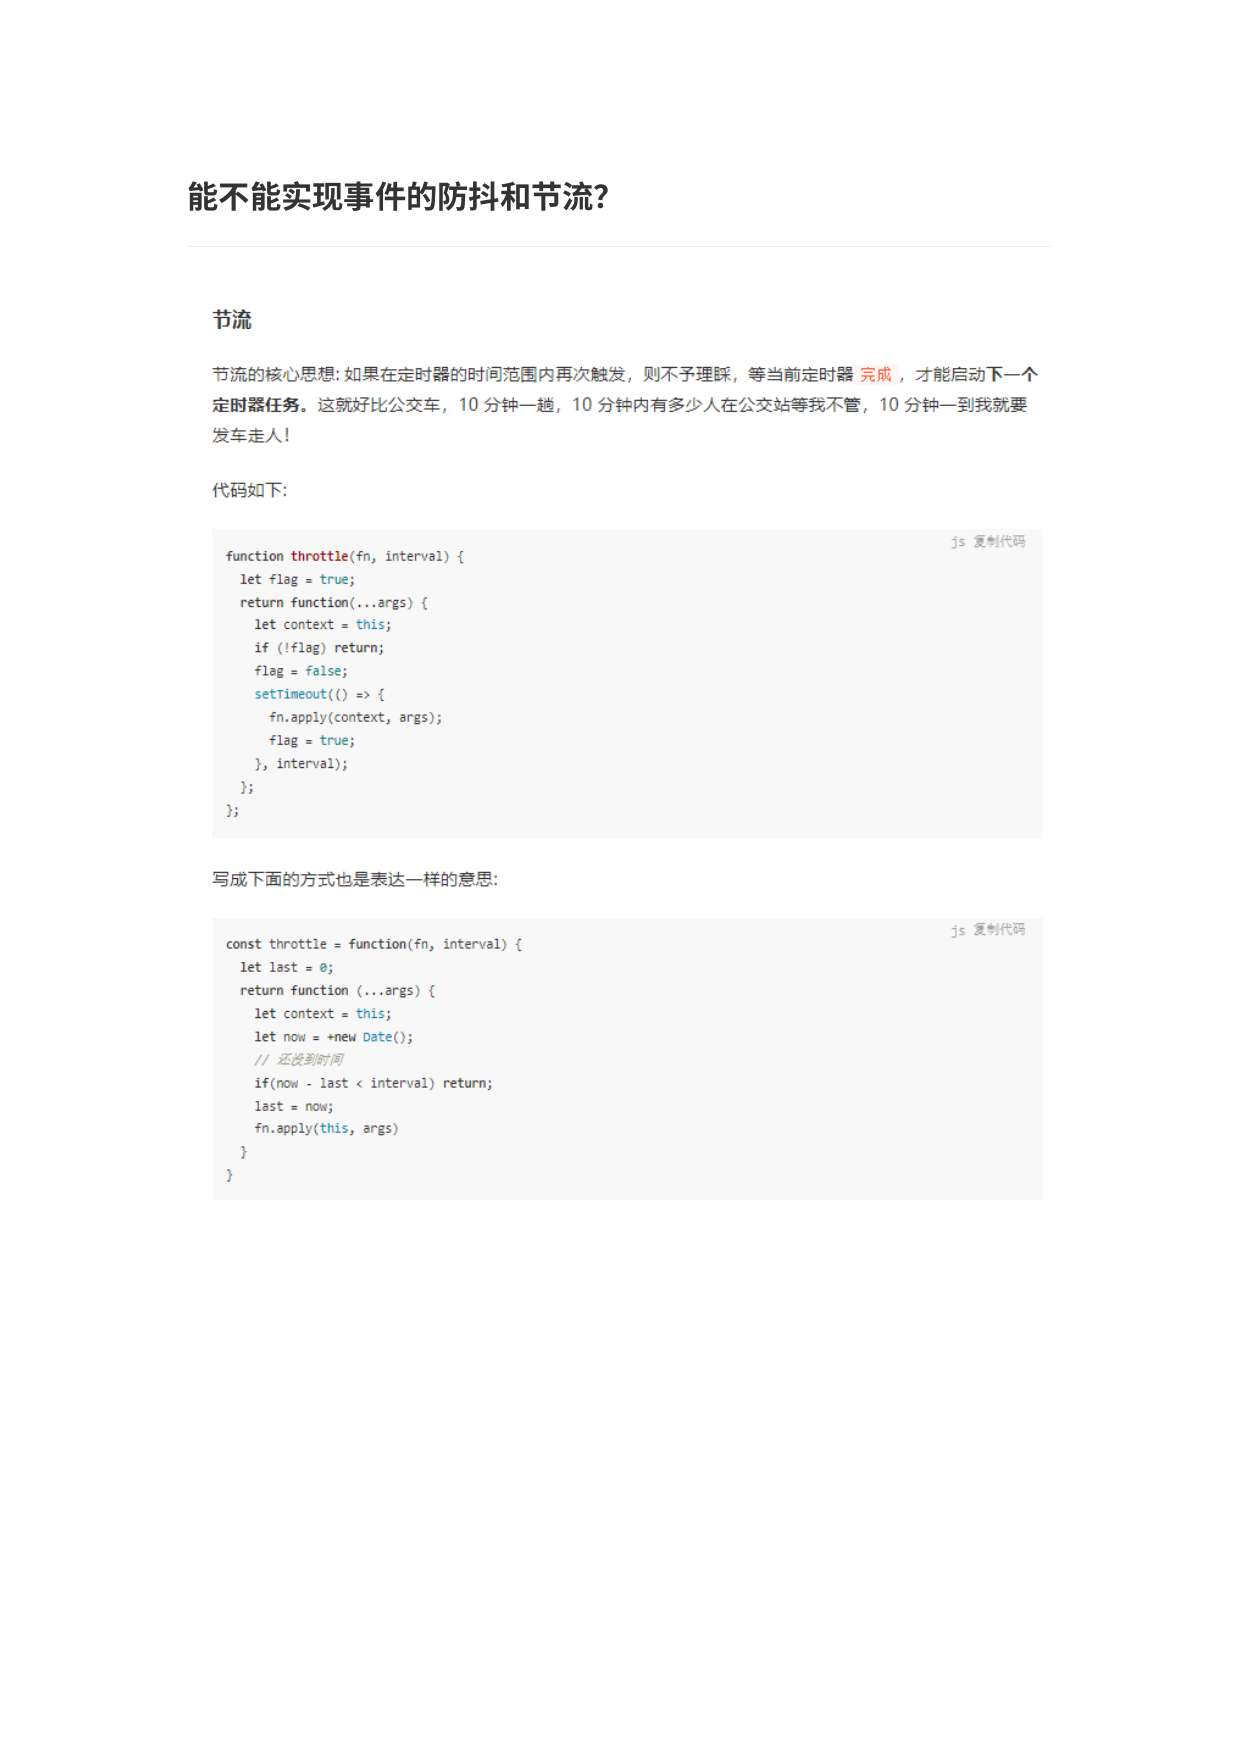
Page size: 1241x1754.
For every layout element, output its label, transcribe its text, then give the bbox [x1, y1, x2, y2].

picture [187, 295, 1053, 1200]
subtitle 能不能实现事件的防抖和节流？ [187, 162, 1053, 247]
